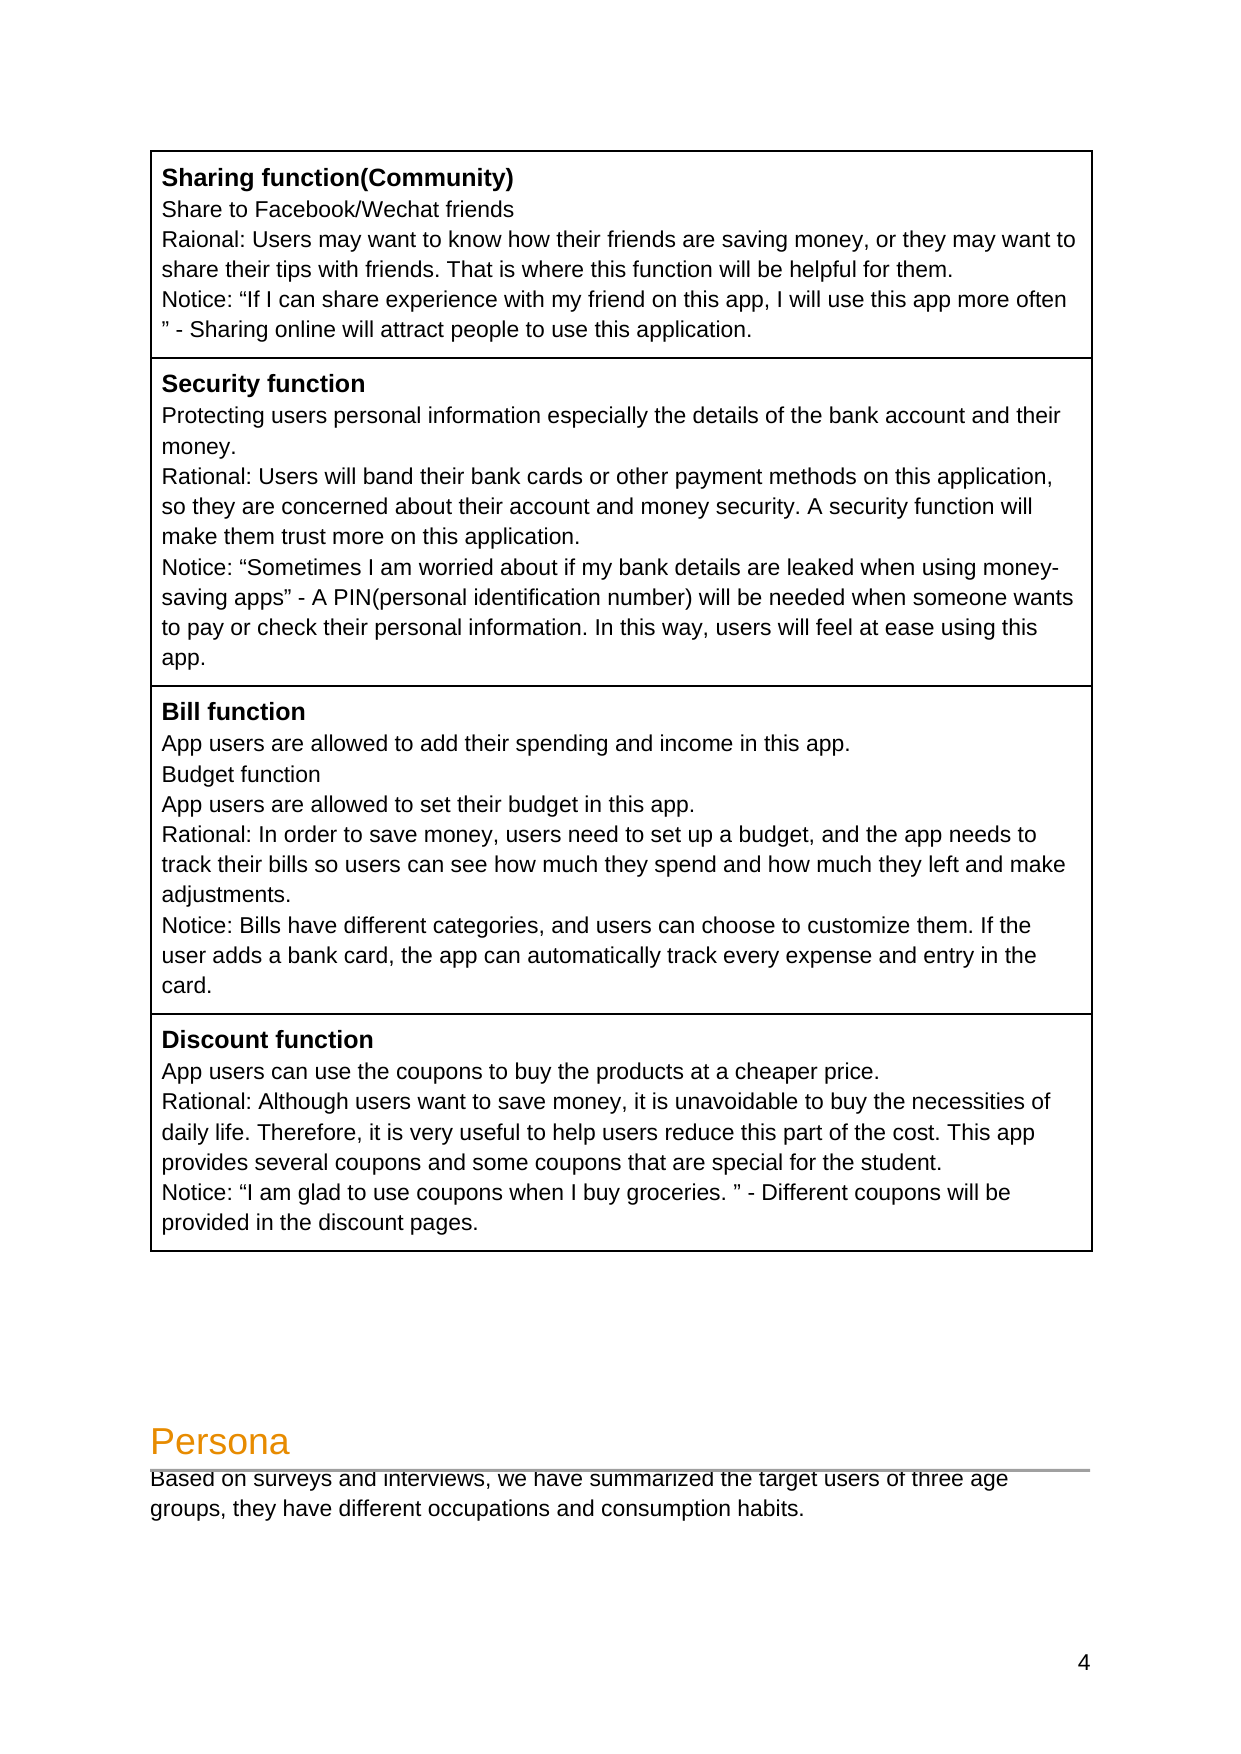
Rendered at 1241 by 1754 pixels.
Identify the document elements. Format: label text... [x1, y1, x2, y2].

text Persona [150, 1434, 1090, 1459]
table_cell Discount function App users can use the coupons to buy the products at a cheaper price. Rational: Although users want to save money, it is unavoidable to buy the necessities of daily life. Therefore, it is very useful to help users reduce this part of the cost. This app provides several coupons and some coupons that are special for the student. Notice: “I am glad to use coupons when I buy groceries. ” - Different coupons will be provided in the discount pages. [152, 1015, 1091, 1250]
table_cell Sharing function(Community) Share to Facebook/Wechat friends Raional: Users may want to know how their friends are saving money, or they may want to share their tips with friends. That is where this function will be helpful for them. Notice: “If I can share experience with my friend on this app, I will use this app more often ” - Sharing online will attract people to use this application. [152, 152, 1091, 357]
table_cell Bill function App users are allowed to add their spending and income in this app. Budget function App users are allowed to set their budget in this app. Rational: In order to save money, users need to set up a budget, and the app needs to track their bills so users can see how much they spend and how much they left and make adjustments. Notice: Bills have different categories, and users can choose to customize them. If the user adds a bank card, the app can automatically track every expense and entry in the card. [152, 687, 1091, 1013]
table_cell Security function Protecting users personal information especially the details of the bank account and their money. Rational: Users will band their bank cards or other payment methods on this application, so they are concerned about their account and money security. A security function will make them trust more on this application. Notice: “Sometimes I am worried about if my bank details are leaked when using money-saving apps” - A PIN(personal identification number) will be needed when someone wants to pay or check their personal information. In this way, users will feel at ease using this app. [152, 359, 1091, 685]
text Based on surveys and interviews, we have summarized the target users of three age groups, they have different occupations and consumption habits. [150, 1472, 1090, 1522]
